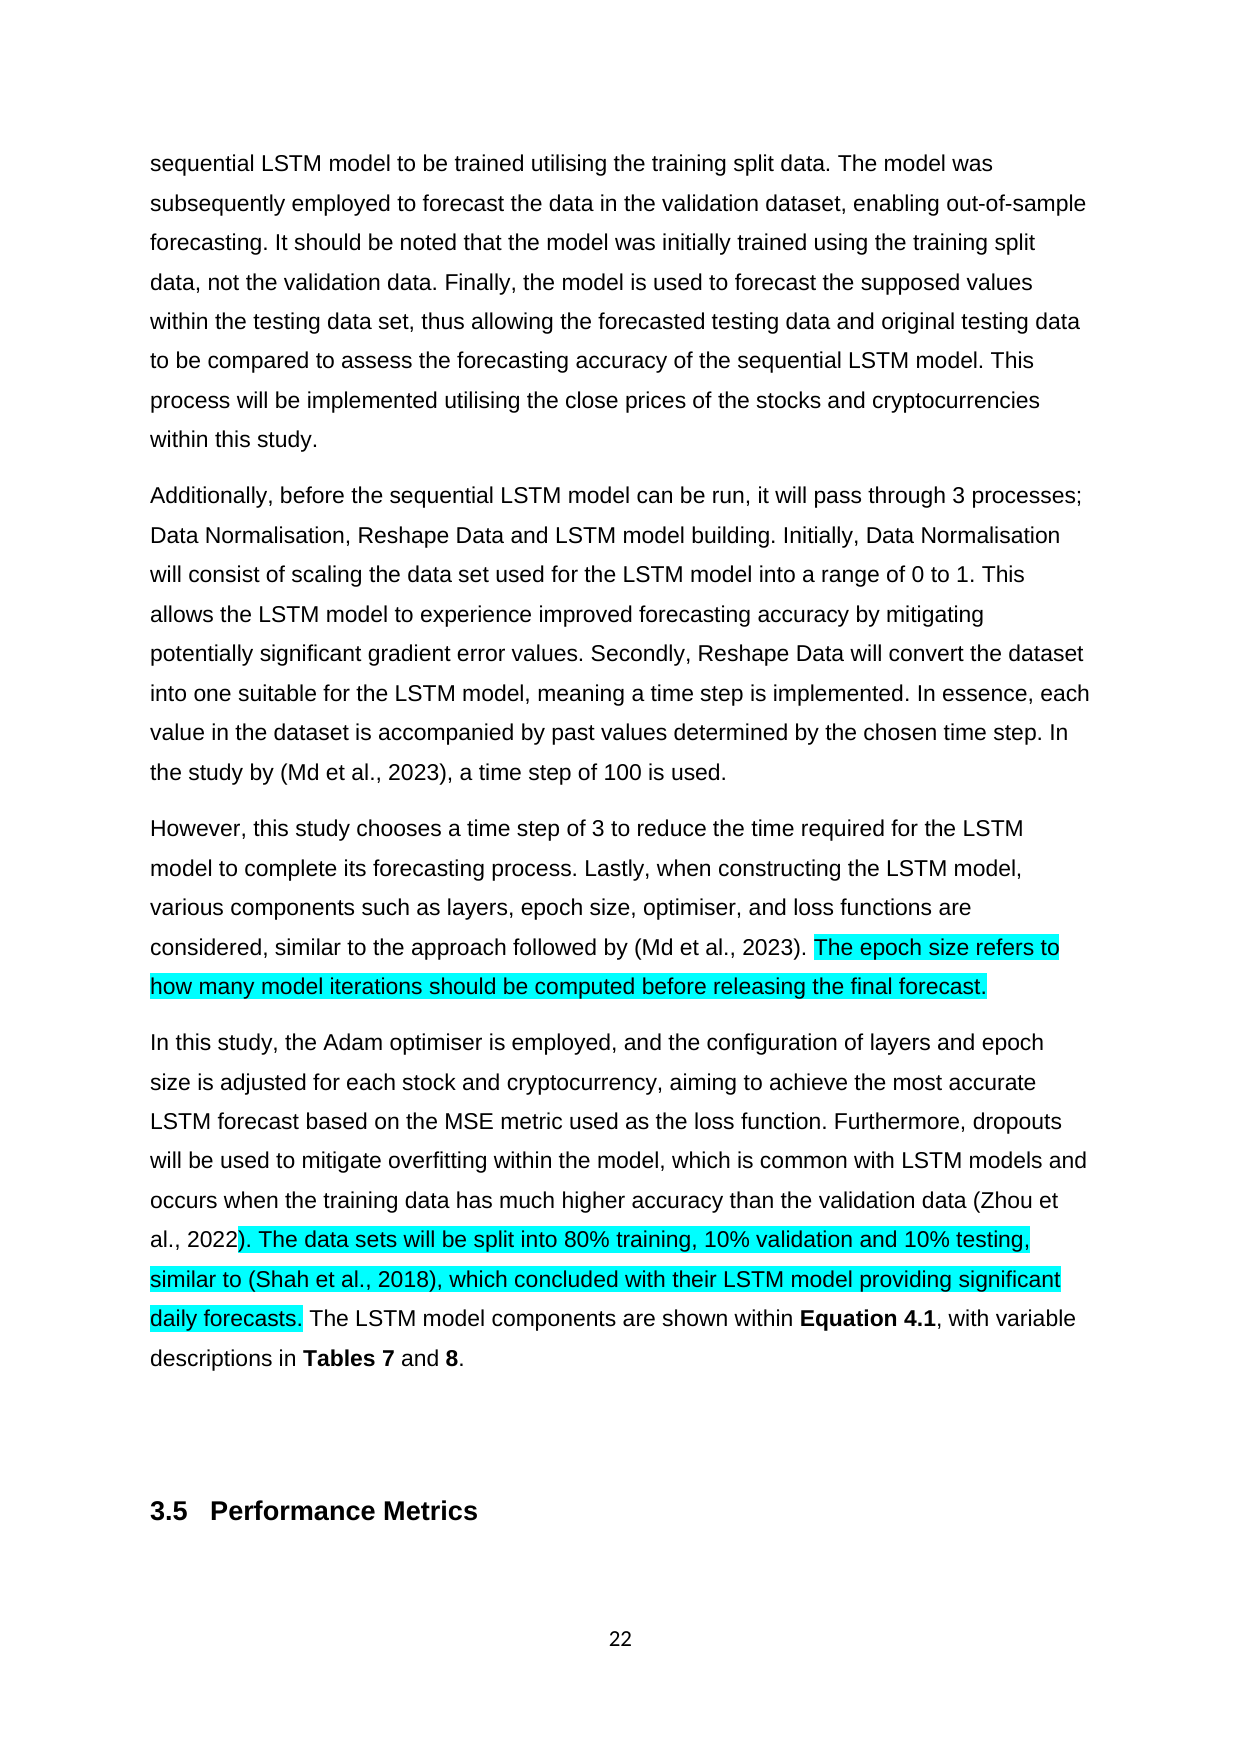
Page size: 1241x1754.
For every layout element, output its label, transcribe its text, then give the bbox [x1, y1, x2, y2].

subtitle Performance Metrics [150, 1495, 1090, 1526]
text Additionally, before the sequential LSTM model can be run, it will pass through 3 processes; Data Normalisation, Reshape Data and LSTM model building. Initially, Data Normalisation will consist of scaling the data set used for the LSTM model into a range of 0 to 1. This allows the LSTM model to experience improved forecasting accuracy by mitigating potentially significant gradient error values. Secondly, Reshape Data will convert the dataset into one suitable for the LSTM model, meaning a time step is implemented. In essence, each value in the dataset is accompanied by past values determined by the chosen time step. In the study by (Md et al., 2023), a time step of 100 is used. [150, 482, 1090, 785]
text However, this study chooses a time step of 3 to reduce the time required for the LSTM model to complete its forecasting process. Lastly, when constructing the LSTM model, various components such as layers, epoch size, optimiser, and loss functions are considered, similar to the approach followed by (Md et al., 2023). The epoch size refers to how many model iterations should be computed before releasing the final forecast. [150, 815, 1090, 999]
text In this study, the Adam optimiser is employed, and the configuration of layers and epoch size is adjusted for each stock and cryptocurrency, aiming to achieve the most accurate LSTM forecast based on the MSE metric used as the loss function. Furthermore, dropouts will be used to mitigate overfitting within the model, which is common with LSTM models and occurs when the training data has much higher accuracy than the validation data (Zhou et al., 2022). The data sets will be split into 80% training, 10% validation and 10% testing, similar to (Shah et al., 2018), which concluded with their LSTM model providing significant daily forecasts. The LSTM model components are shown within Equation 4.1, with variable descriptions in Tables 7 and 8. [150, 1029, 1090, 1371]
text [150, 150, 1090, 453]
